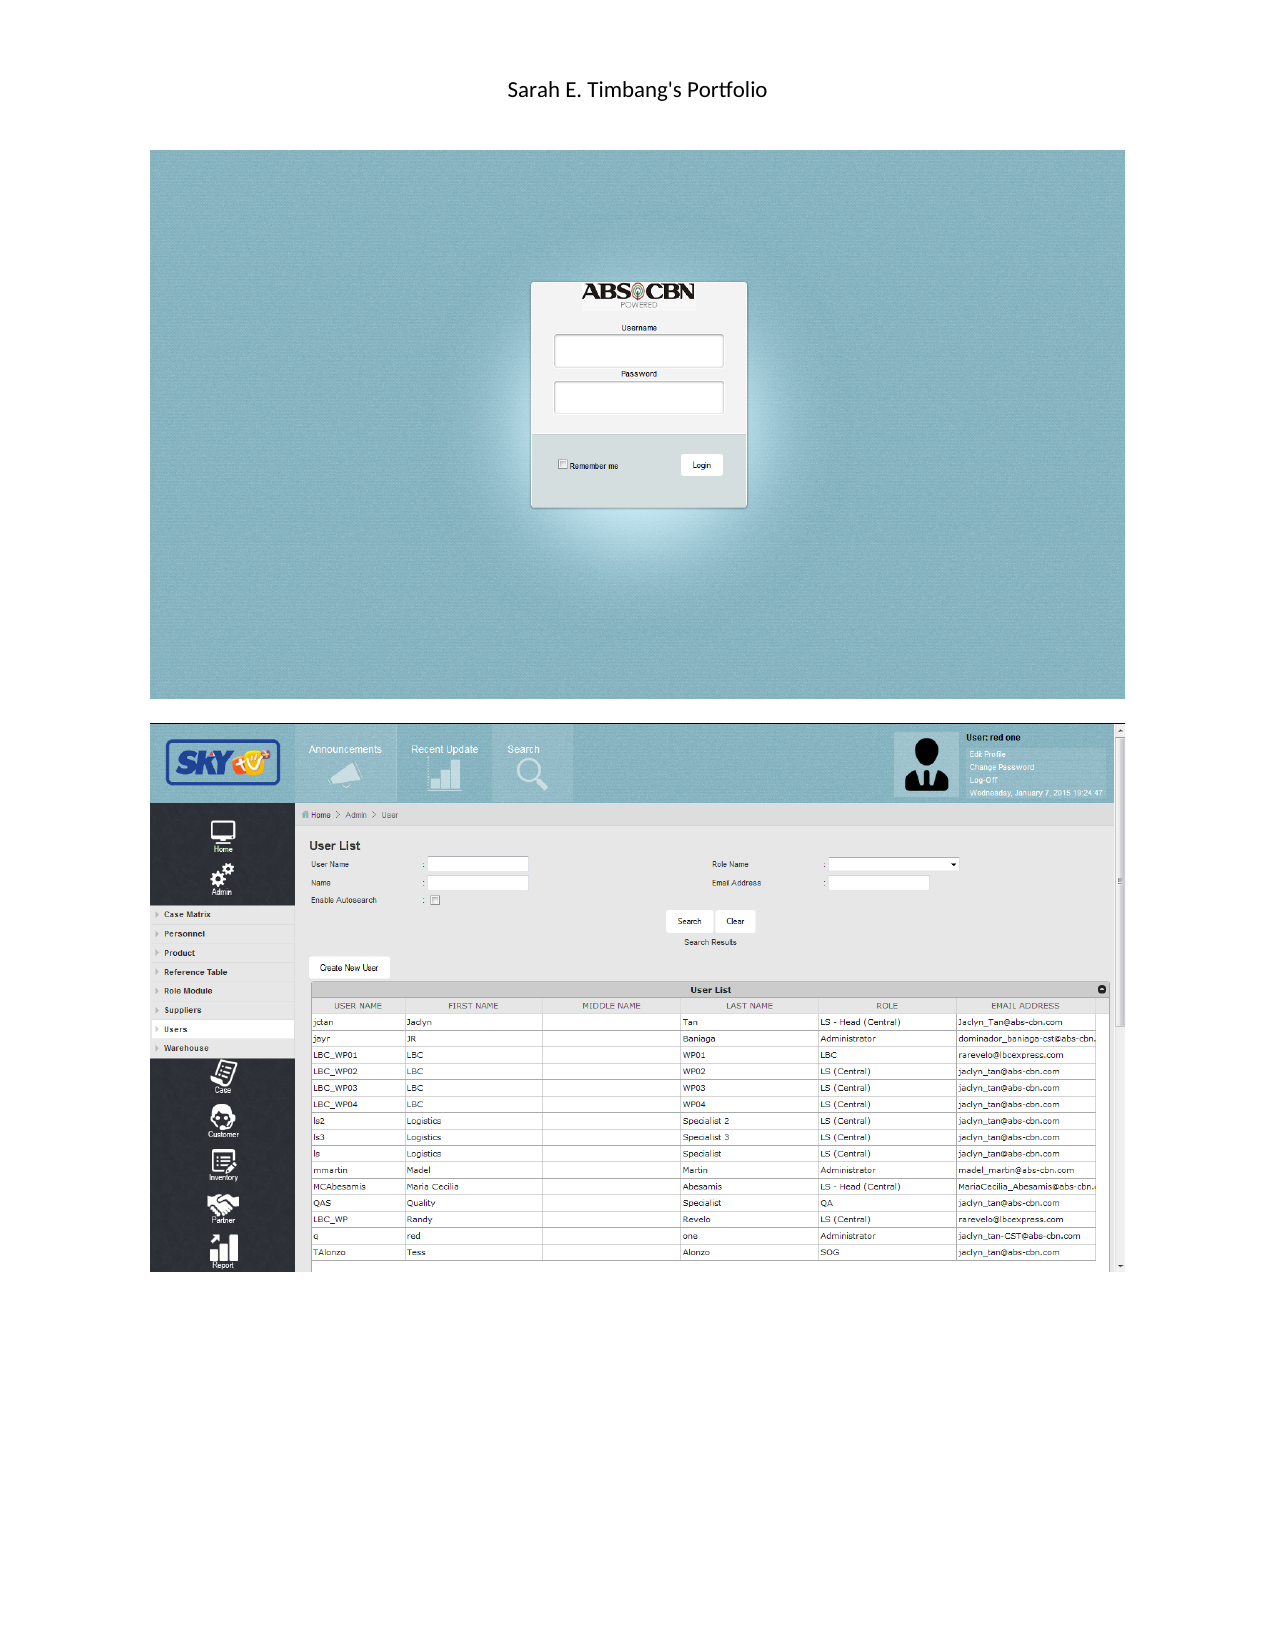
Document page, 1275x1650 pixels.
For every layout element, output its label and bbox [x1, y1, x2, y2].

picture [150, 150, 1126, 699]
picture [150, 723, 1126, 1272]
